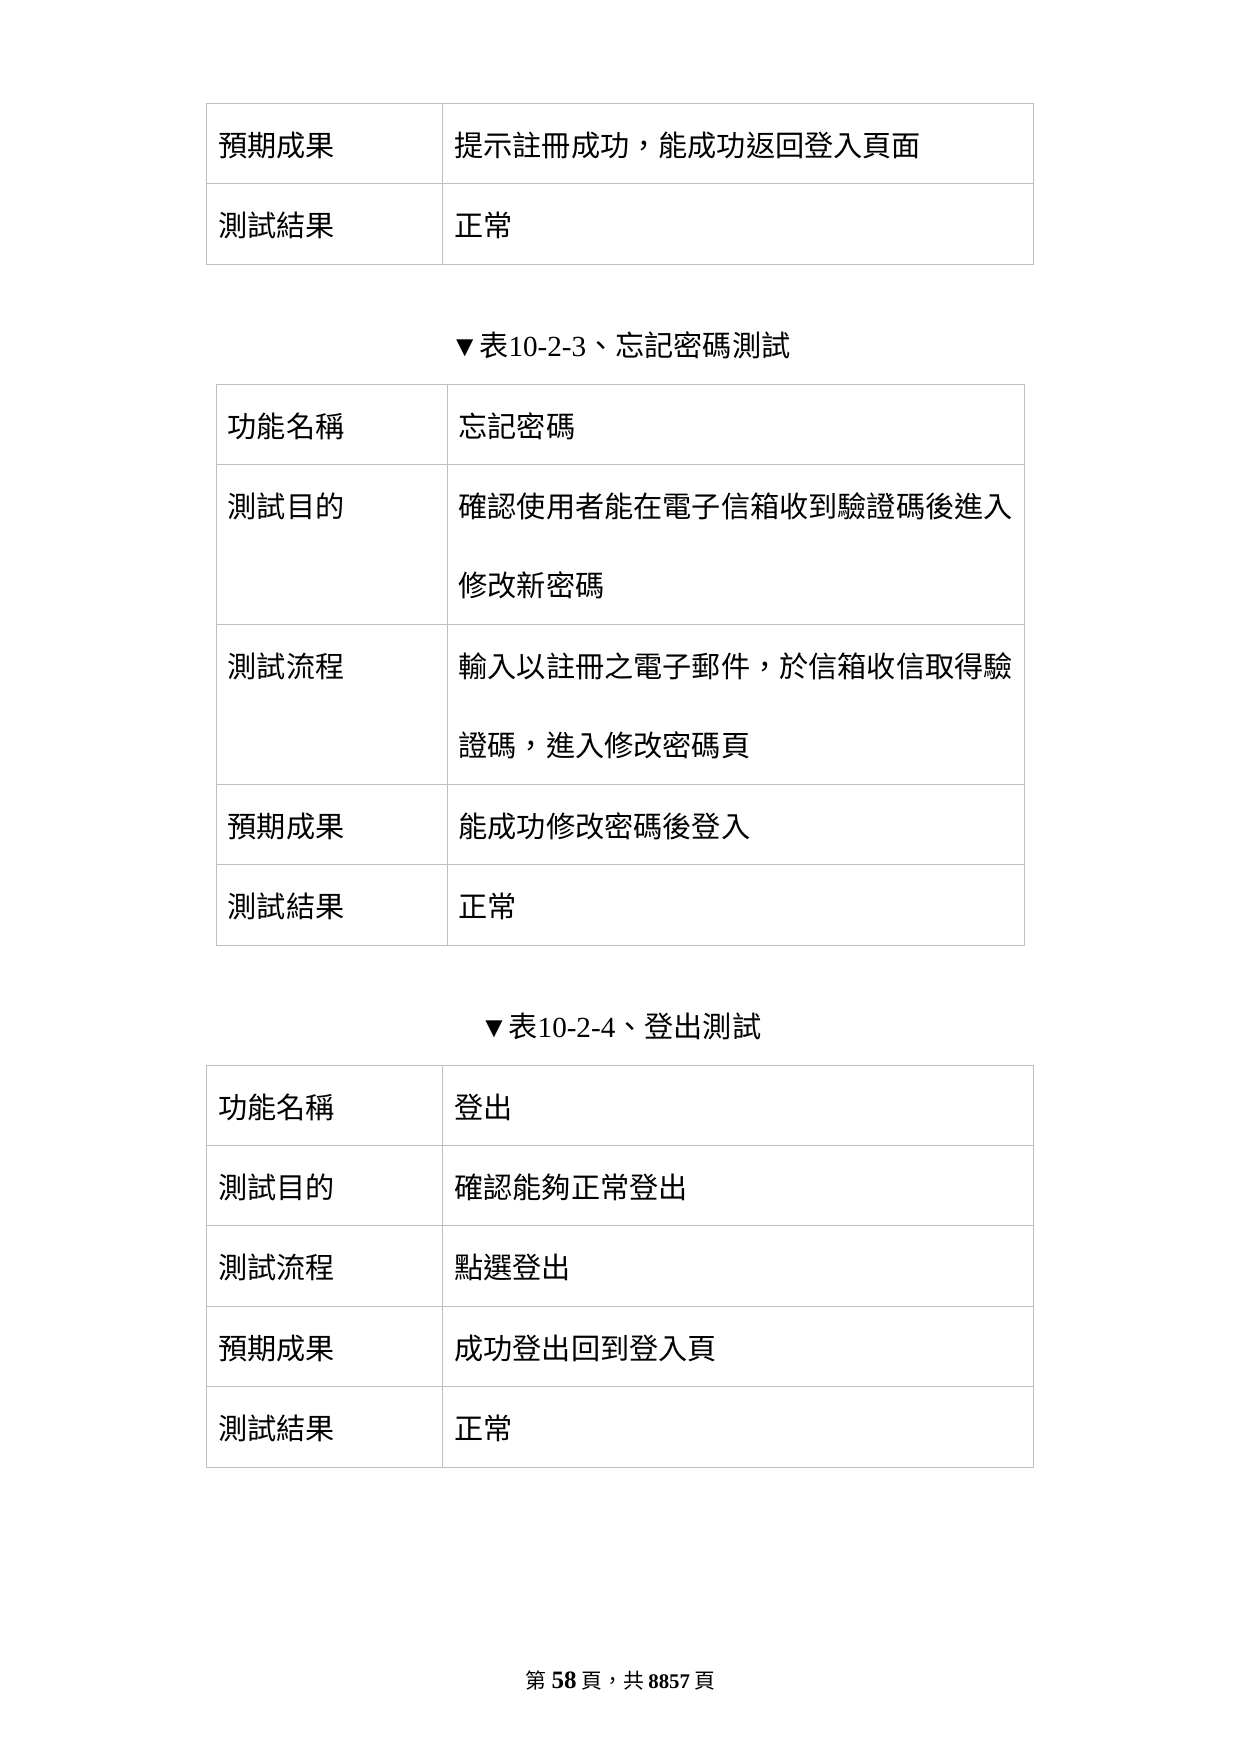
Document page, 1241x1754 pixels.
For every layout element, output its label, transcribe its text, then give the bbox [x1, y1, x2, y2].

table_cell 預期成果 [207, 1307, 442, 1386]
table_cell 正常 [443, 184, 1033, 263]
table_cell 確認能夠正常登出 [443, 1146, 1033, 1225]
table_cell 點選登出 [443, 1226, 1033, 1306]
table_cell 預期成果 [207, 104, 442, 183]
table_cell 輸入以註冊之電子郵件，於信箱收信取得驗證碼，進入修改密碼頁 [448, 625, 1024, 784]
table_cell 測試流程 [207, 1226, 442, 1306]
table_cell 正常 [443, 1387, 1033, 1467]
table_header 功能名稱 [217, 385, 447, 464]
table_cell 確認使用者能在電子信箱收到驗證碼後進入修改新密碼 [448, 465, 1024, 624]
table_header 忘記密碼 [448, 385, 1024, 464]
table_cell 測試結果 [207, 1387, 442, 1467]
table_cell 測試流程 [217, 625, 447, 784]
table_cell 測試目的 [207, 1146, 442, 1225]
table_header 登出 [443, 1066, 1033, 1145]
table_cell 能成功修改密碼後登入 [448, 785, 1024, 864]
table_header 功能名稱 [207, 1066, 442, 1145]
table_cell 成功登出回到登入頁 [443, 1307, 1033, 1386]
table_cell 預期成果 [217, 785, 447, 864]
table_cell 正常 [448, 865, 1024, 944]
table_cell 提示註冊成功，能成功返回登入頁面 [443, 104, 1033, 183]
table_cell 測試目的 [217, 465, 447, 624]
table_cell 測試結果 [207, 184, 442, 263]
table_cell 測試結果 [217, 865, 447, 944]
